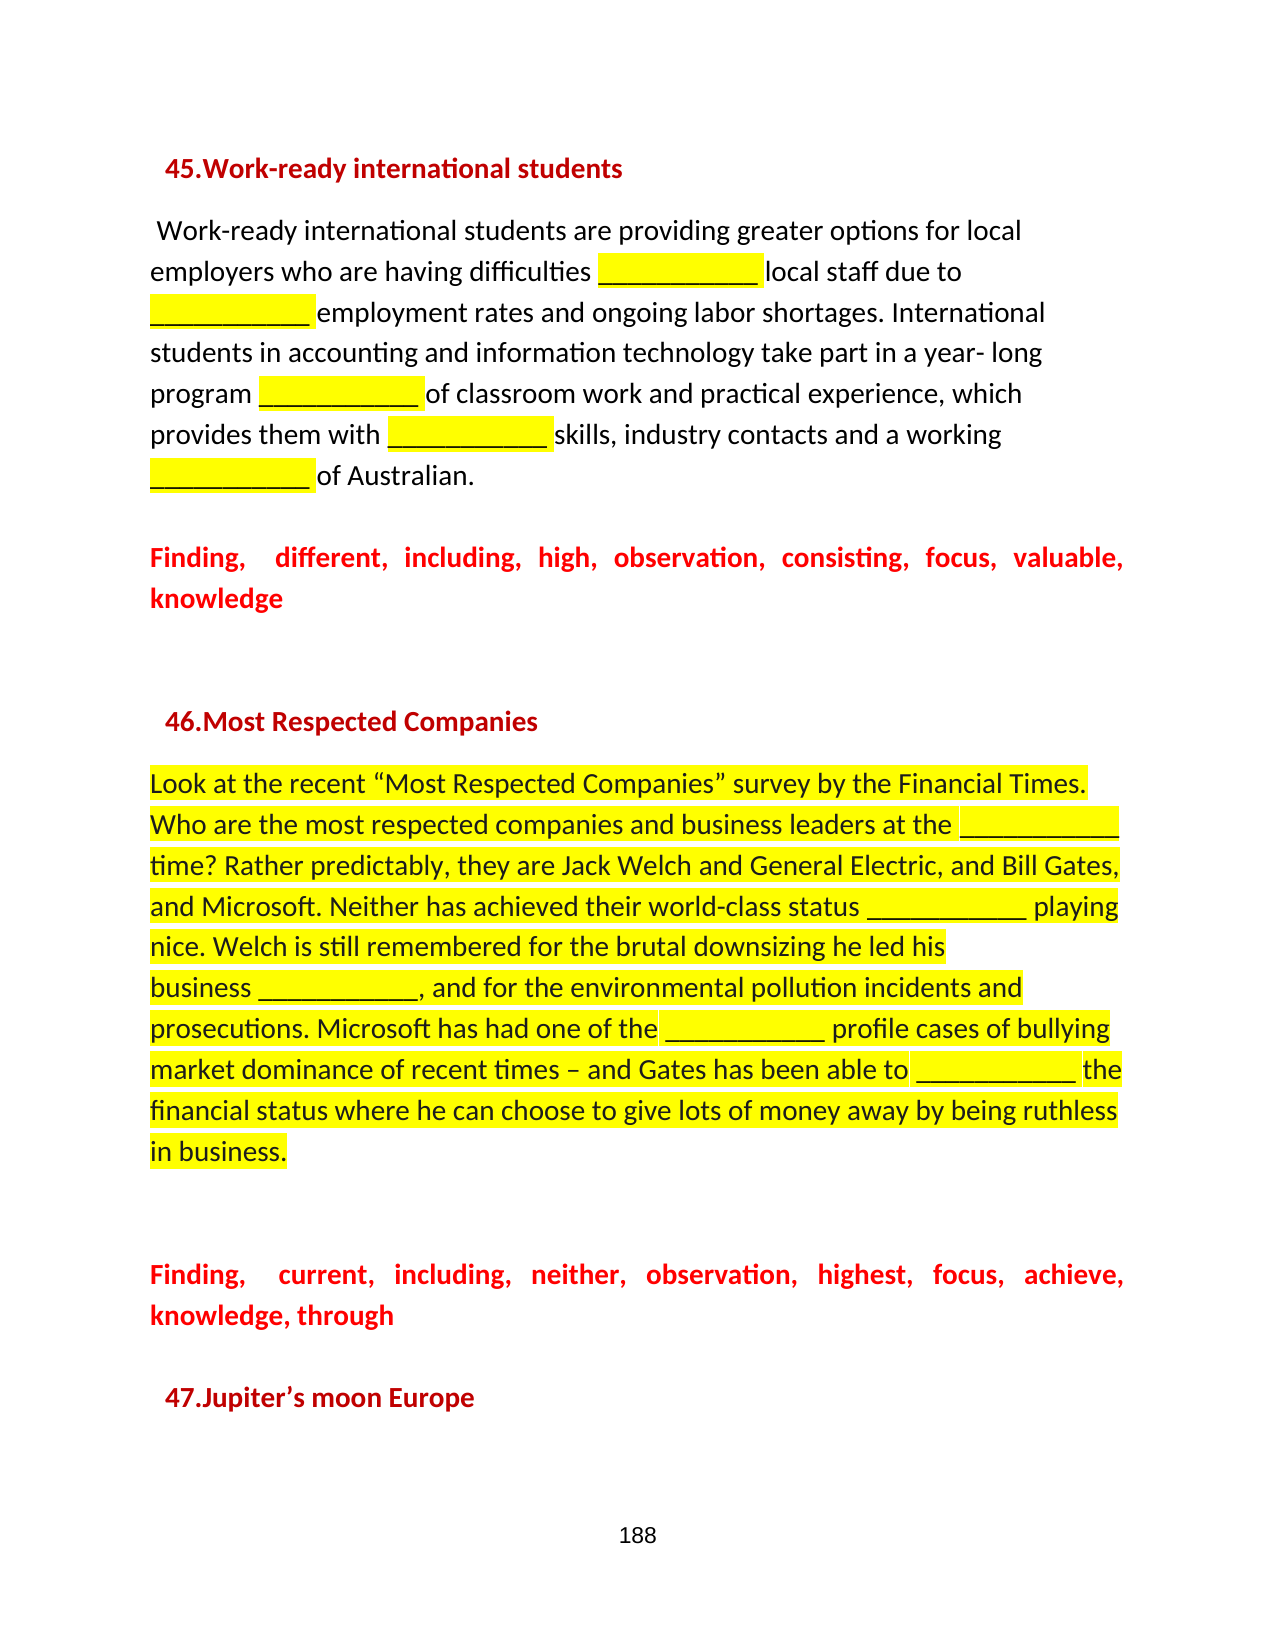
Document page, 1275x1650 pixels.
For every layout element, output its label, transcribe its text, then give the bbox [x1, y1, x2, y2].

list Most Respected Companies [165, 703, 1125, 739]
text Finding, current, including, neither, observation, highest, focus, achieve, knowledge, through [150, 1256, 1125, 1333]
text Finding, different, including, high, observation, consisting, focus, valuable, knowledge [150, 539, 1125, 616]
list Work-ready international students [165, 150, 1125, 186]
text Work-ready international students are providing greater options for local employers who are having difficulties ___________ local staff due to ___________ employment rates and ongoing labor shortages. International students in accounting and information technology take part in a year- long program ___________ of classroom work and practical experience, which provides them with ___________ skills, industry contacts and a working ___________ of Australian. [150, 212, 1125, 493]
text Look at the recent “Most Respected Companies” survey by the Financial Times. Who are the most respected companies and business leaders at the ___________ time? Rather predictably, they are Jack Welch and General Electric, and Bill Gates, and Microsoft. Neither has achieved their world-class status ___________ playing nice. Welch is still remembered for the brutal downsizing he led his business ___________, and for the environmental pollution incidents and prosecutions. Microsoft has had one of the ___________ profile cases of bullying market dominance of recent times – and Gates has been able to ___________ the financial status where he can choose to give lots of money away by being ruthless in business. [150, 765, 1125, 1169]
list Jupiter’s moon Europe [165, 1379, 1125, 1414]
